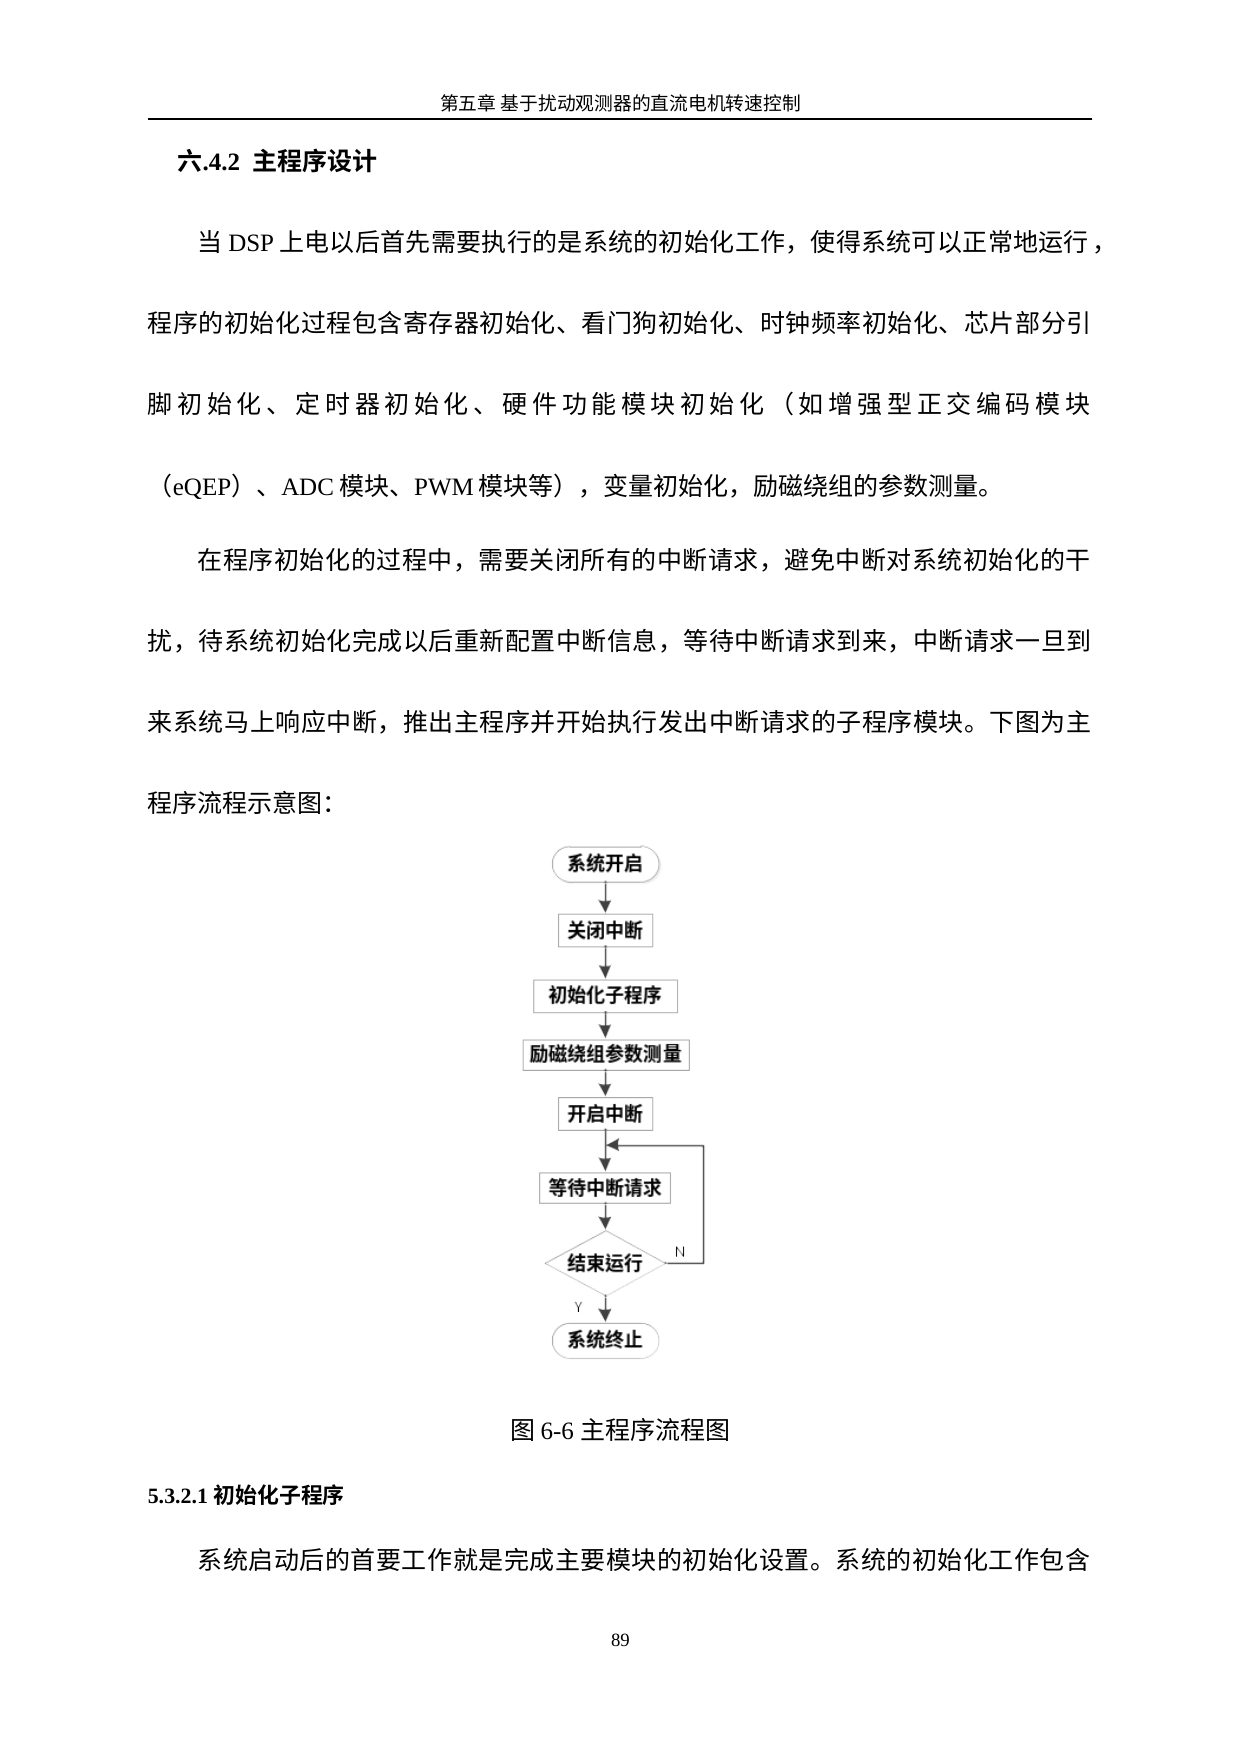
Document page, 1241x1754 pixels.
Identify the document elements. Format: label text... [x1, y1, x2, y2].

text 在程序初始化的过程中，需要关闭所有的中断请求，避免中断对系统初始化的干扰，待系统初始化完成以后重新配置中断信息，等待中断请求到来，中断请求一旦到来系统马上响应中断，推出主程序并开始执行发出中断请求的子程序模块。下图为主程序流程示意图： [148, 526, 1092, 834]
text 图6-6 主程序流程图 [148, 1396, 1092, 1461]
subtitle 主程序设计 [177, 127, 1092, 192]
text 当DSP上电以后首先需要执行的是系统的初始化工作，使得系统可以正常地运行，程序的初始化过程包含寄存器初始化、看门狗初始化、时钟频率初始化、芯片部分引脚初始化、定时器初始化、硬件功能模块初始化（如增强型正交编码模块（eQEP）、ADC模块、PWM模块等），变量初始化，励磁绕组的参数测量。 [148, 208, 1092, 517]
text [148, 1526, 1092, 1591]
text 5.3.2.1 初始化子程序 [148, 1477, 1092, 1510]
